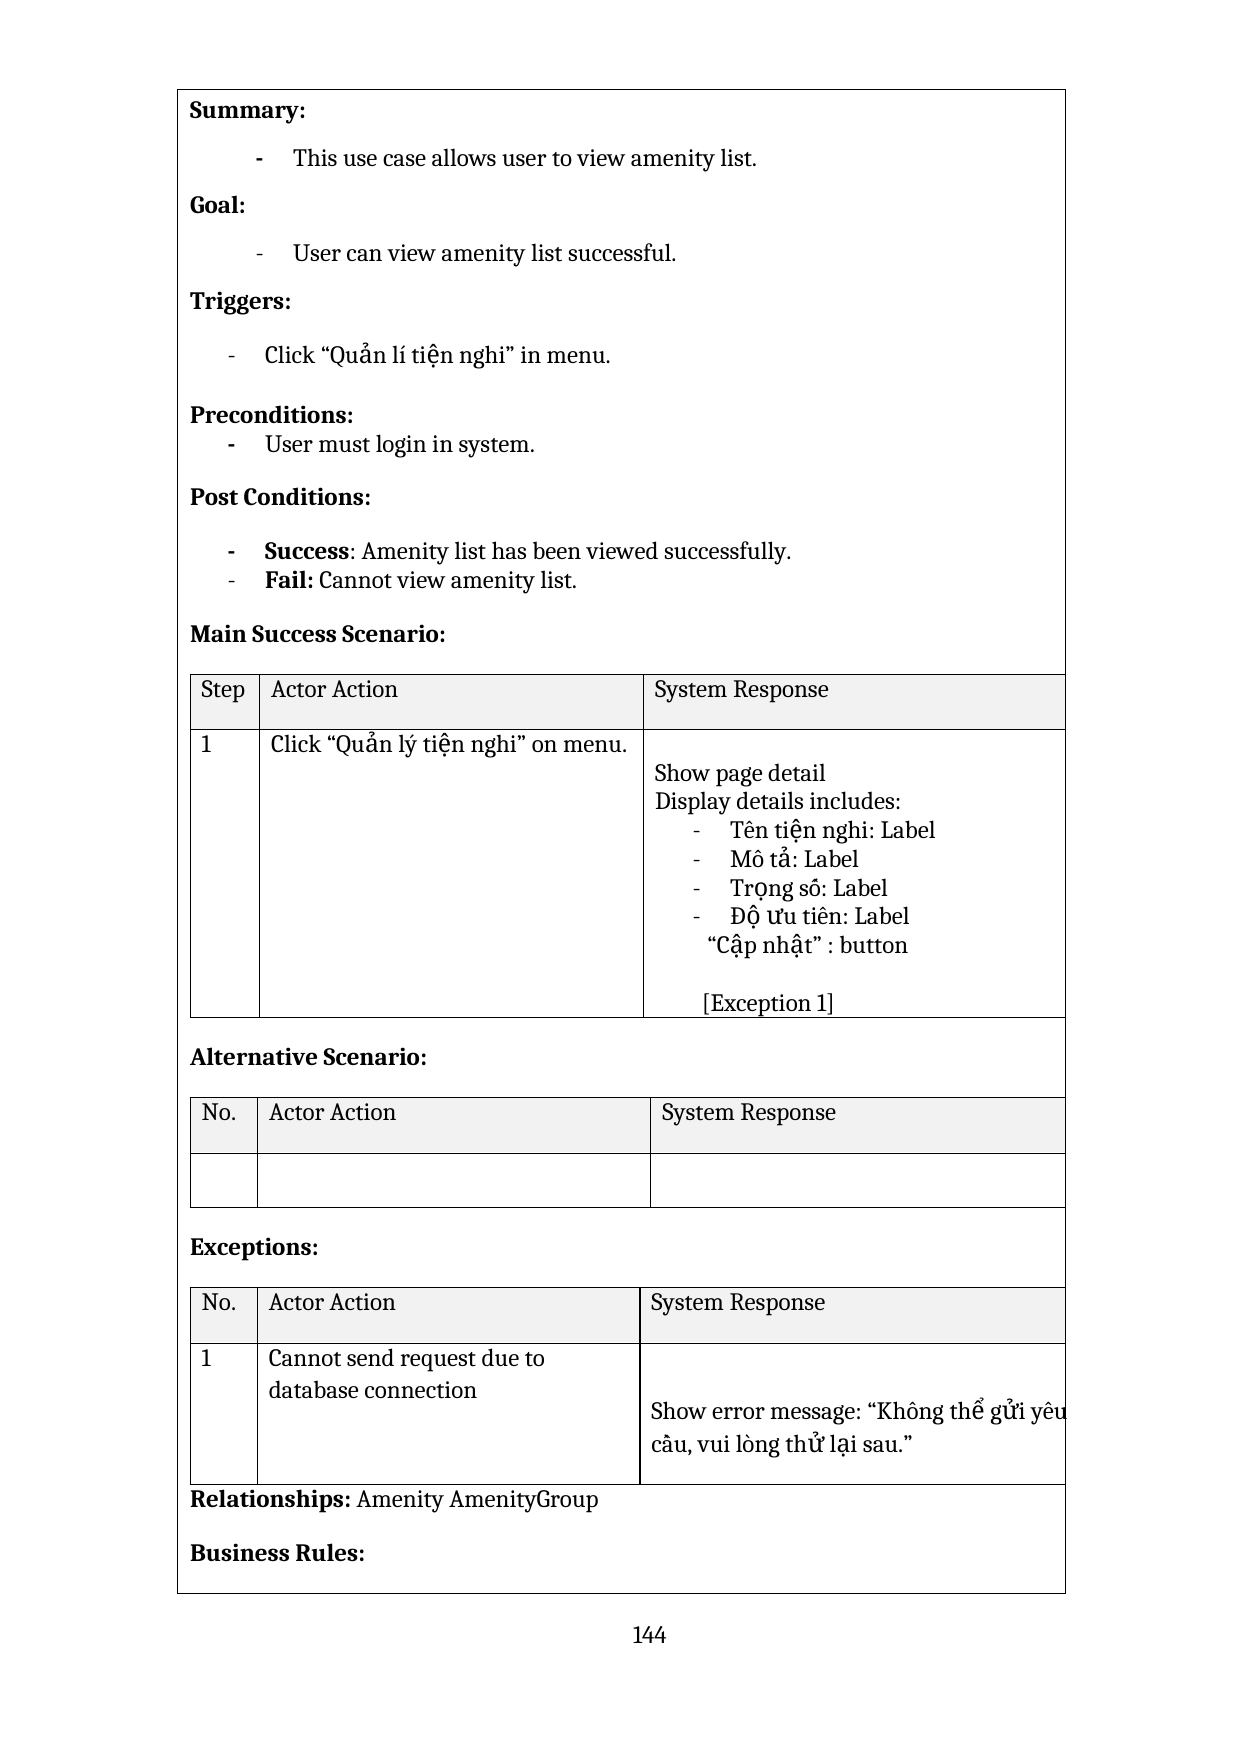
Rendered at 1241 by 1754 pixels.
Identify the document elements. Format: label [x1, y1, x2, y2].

table_cell [178, 90, 1065, 1593]
